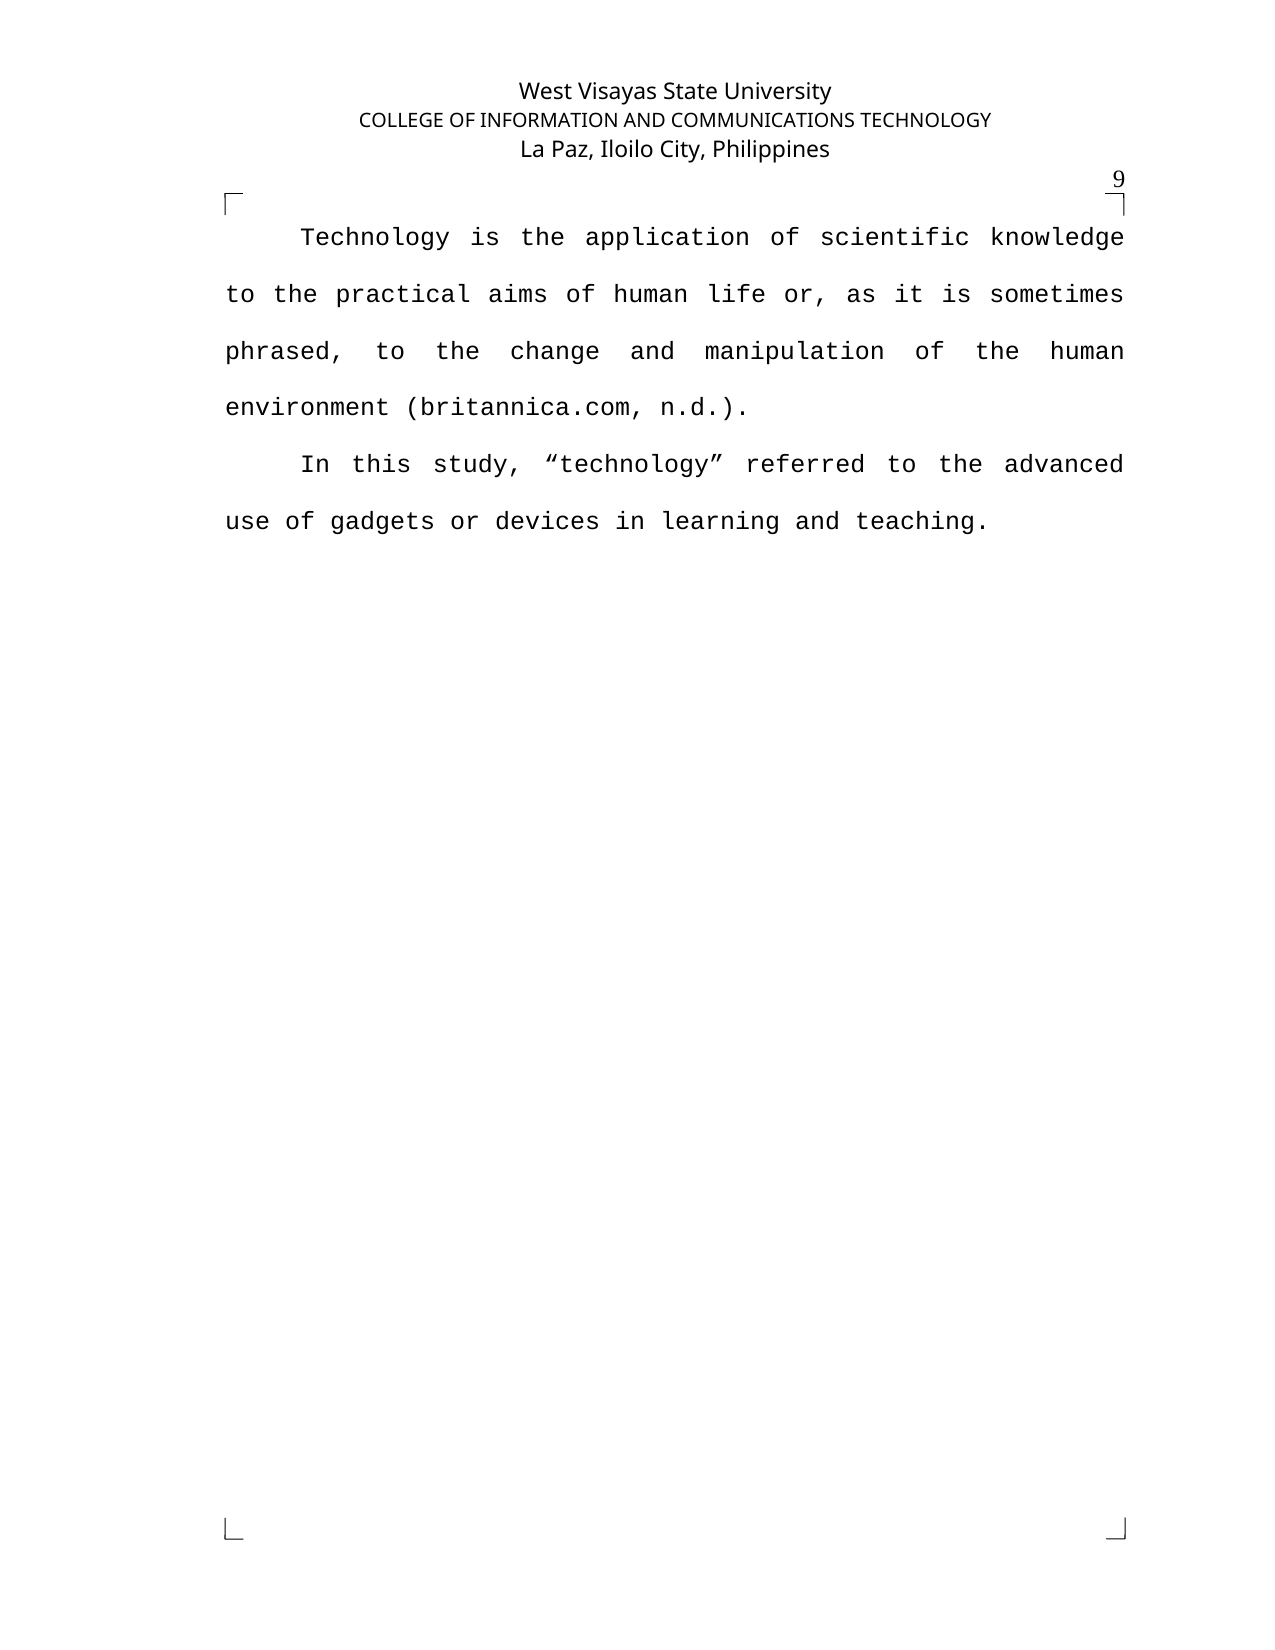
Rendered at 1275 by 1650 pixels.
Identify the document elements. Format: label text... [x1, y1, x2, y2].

text In this study, “technology” referred to the advanced use of gadgets or devices in learning and teaching. [225, 452, 1125, 537]
text Technology is the application of scientific knowledge to the practical aims of human life or, as it is sometimes phrased, to the change and manipulation of the human environment (britannica.com, n.d.). [225, 225, 1125, 423]
